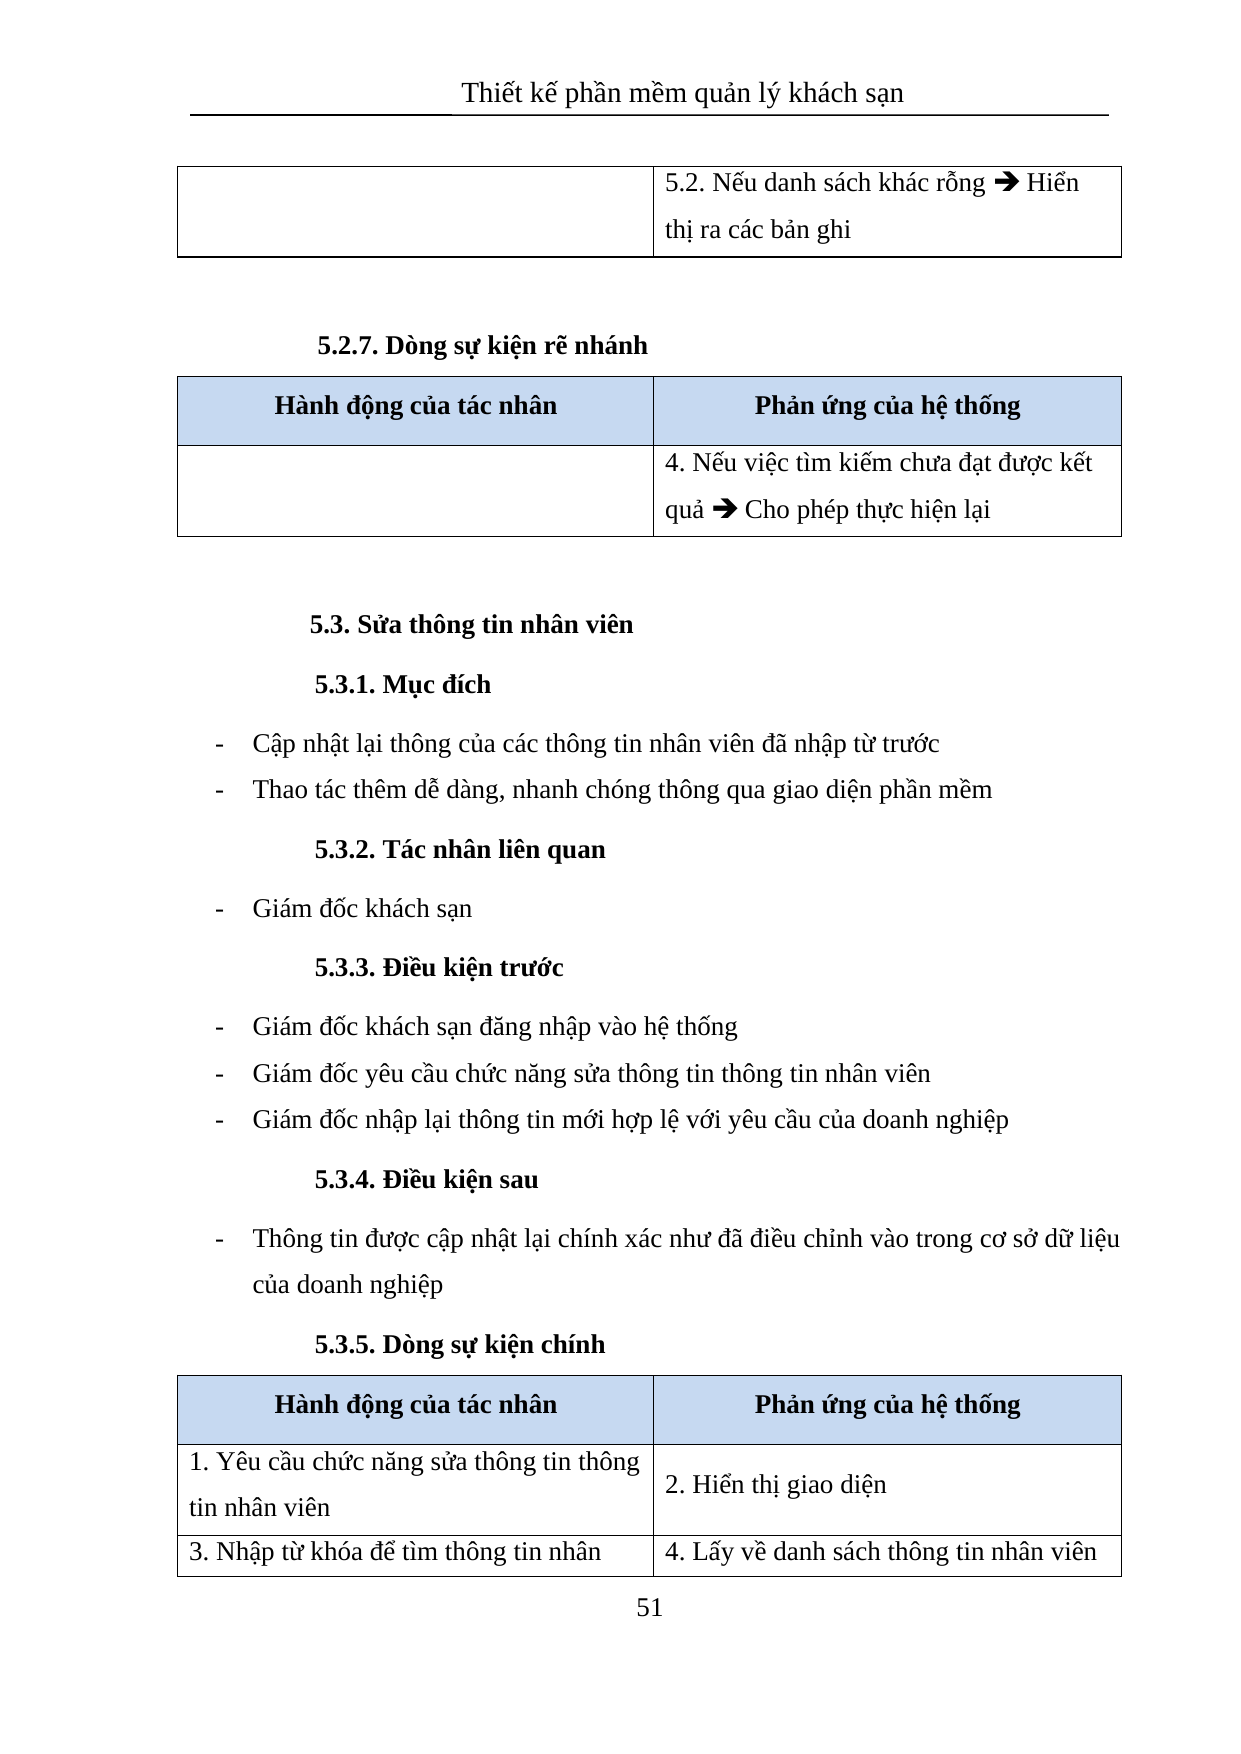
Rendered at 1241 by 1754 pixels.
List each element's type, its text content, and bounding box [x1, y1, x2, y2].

table_header Phản ứng của hệ thống [654, 377, 1121, 445]
list Cập nhật lại thông của các thông tin nhân viên đã nhập từ trước [215, 727, 1122, 758]
table_cell [178, 446, 653, 536]
list Thao tác thêm dễ dàng, nhanh chóng thông qua giao diện phần mềm [215, 774, 1122, 805]
table_cell [178, 167, 653, 256]
table_header Hành động của tác nhân [178, 1376, 653, 1444]
table_cell 1. Yêu cầu chức năng sửa thông tin thông tin nhân viên [178, 1445, 653, 1534]
table_cell 2. Hiển thị giao diện [654, 1445, 1121, 1534]
text Điều kiện trước [256, 951, 1122, 982]
text Dòng sự kiện chính [256, 1328, 1122, 1359]
text Tác nhân liên quan [256, 833, 1122, 864]
text Mục đích [256, 668, 1122, 699]
list Giám đốc yêu cầu chức năng sửa thông tin thông tin nhân viên [215, 1057, 1122, 1088]
list Giám đốc khách sạn đăng nhập vào hệ thống [215, 1010, 1122, 1041]
list Giám đốc khách sạn [215, 892, 1122, 923]
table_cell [178, 1536, 653, 1576]
table_cell 5.2. Nếu danh sách khác rỗng Hiển thị ra các bản ghi [654, 167, 1121, 256]
list Thông tin được cập nhật lại chính xác như đã điều chỉnh vào trong cơ sở dữ liệu của doanh nghiệp [215, 1222, 1122, 1300]
text Điều kiện sau [256, 1163, 1122, 1194]
text Dòng sự kiện rẽ nhánh [259, 329, 1122, 360]
text Sửa thông tin nhân viên [251, 609, 1122, 640]
table_header Hành động của tác nhân [178, 377, 653, 445]
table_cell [654, 1536, 1121, 1576]
list Giám đốc nhập lại thông tin mới hợp lệ với yêu cầu của doanh nghiệp [215, 1104, 1122, 1135]
table_header Phản ứng của hệ thống [654, 1376, 1121, 1444]
table_cell 4. Nếu việc tìm kiếm chưa đạt được kết quả Cho phép thực hiện lại [654, 446, 1121, 536]
